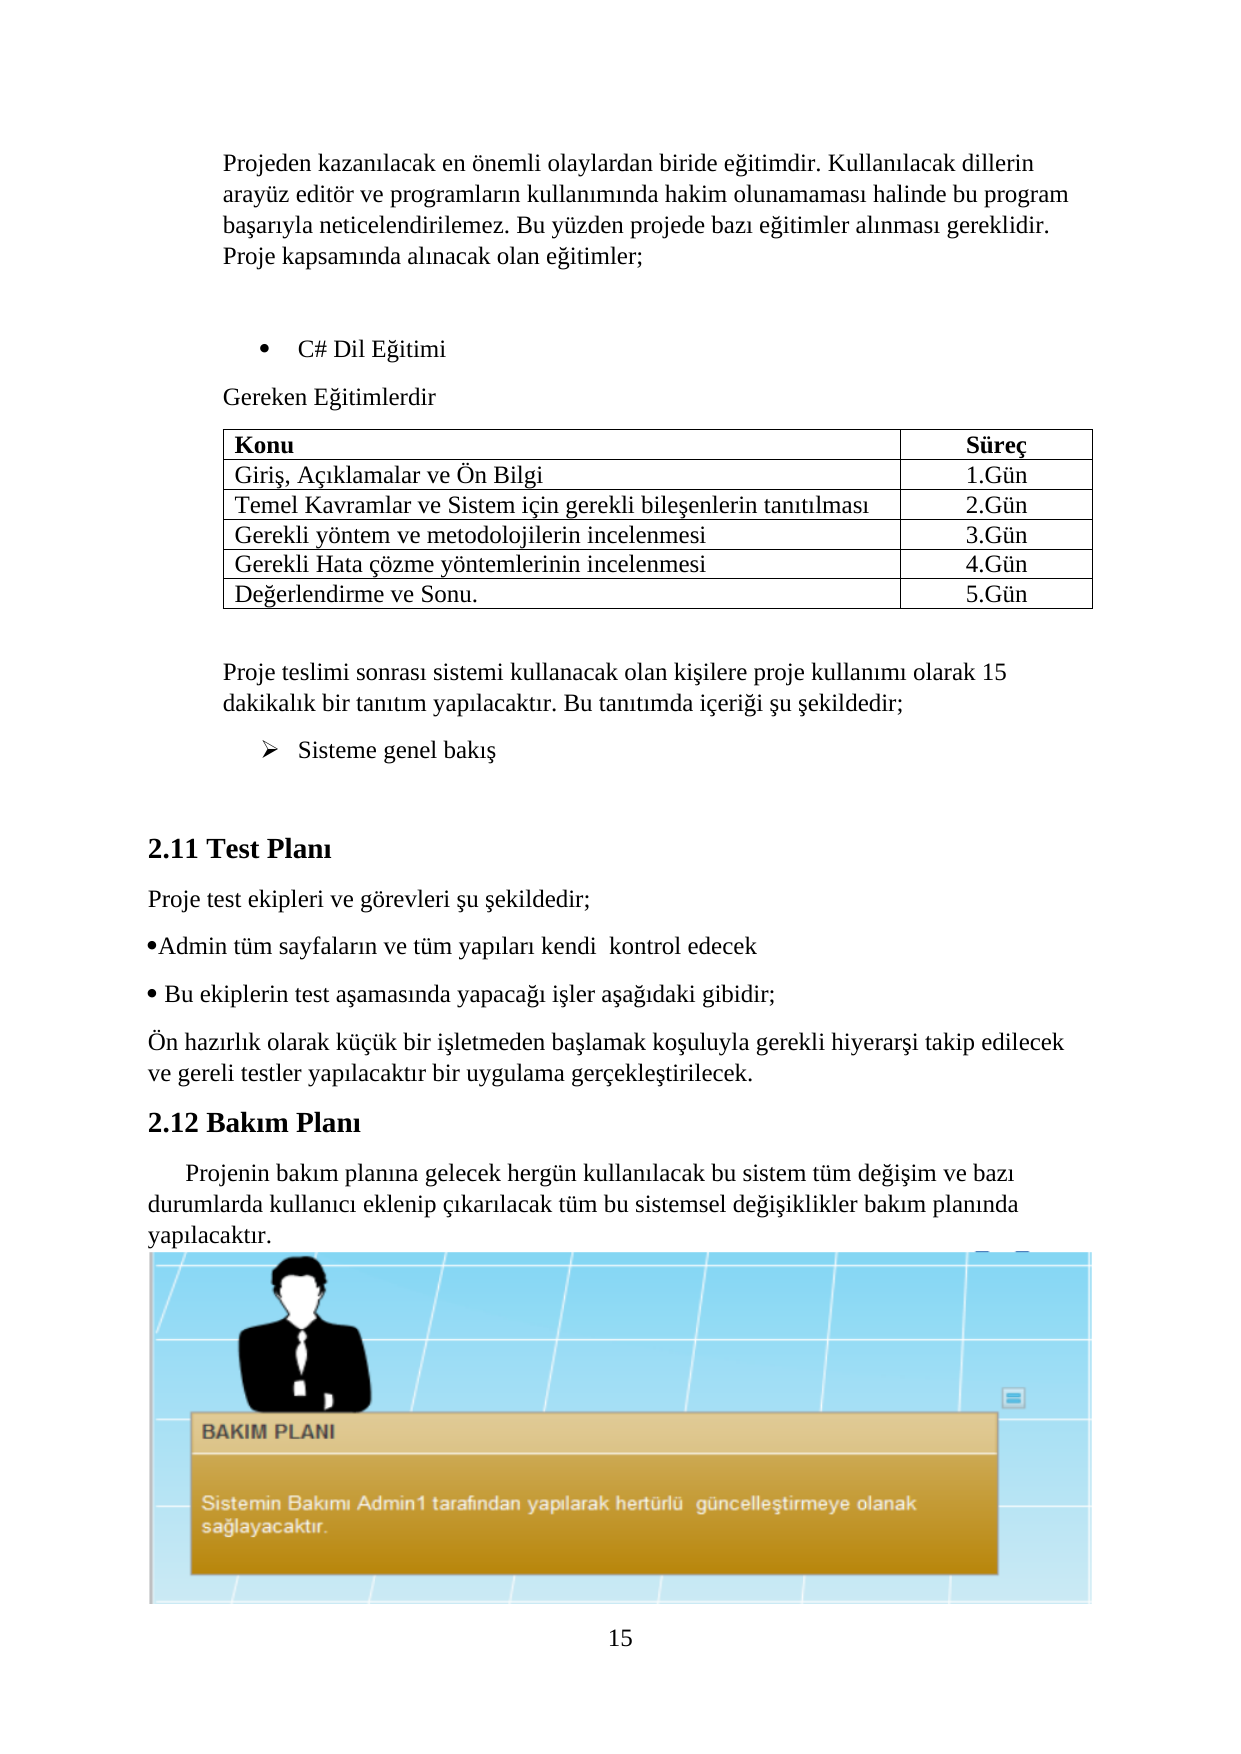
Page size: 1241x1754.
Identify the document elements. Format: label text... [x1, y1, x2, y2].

table_cell Gerekli Hata çözme yöntemlerinin incelenmesi [224, 550, 900, 578]
text Proje teslimi sonrası sistemi kullanacak olan kişilere proje kullanımı olarak 15 dakikalık bir tanıtım yapılacaktır. Bu tanıtımda içeriği şu şekildedir; [223, 657, 1093, 717]
table_cell Giriş, Açıklamalar ve Ön Bilgi [224, 460, 900, 489]
list Sisteme genel bakış [260, 736, 1093, 764]
text 2.12 Bakım Planı [148, 1106, 1093, 1139]
table_cell Temel Kavramlar ve Sistem için gerekli bileşenlerin tanıtılması [224, 490, 900, 519]
text Bu ekiplerin test aşamasında yapacağı işler aşağıdaki gibidir; [148, 979, 1093, 1008]
table_header Konu [224, 430, 900, 459]
table_cell 4.Gün [901, 550, 1092, 578]
table_header Süreç [901, 430, 1092, 459]
table_cell Gerekli yöntem ve metodolojilerin incelenmesi [224, 520, 900, 548]
table_cell 3.Gün [901, 520, 1092, 548]
text Gereken Eğitimlerdir [223, 382, 1093, 410]
picture [147, 1251, 1093, 1604]
table_cell 2.Gün [901, 490, 1092, 519]
table_cell 5.Gün [901, 579, 1092, 608]
text 2.11 Test Planı [148, 831, 1093, 864]
list C# Dil Eğitimi [260, 334, 1093, 363]
list Projeden kazanılacak en önemli olaylardan biride eğitimdir. Kullanılacak dillerin arayüz editör ve programların kullanımında hakim olunamaması halinde bu program başarıyla neticelendirilemez. Bu yüzden projede bazı eğitimler alınması gereklidir. Proje kapsamında alınacak olan eğitimler; [223, 148, 1093, 269]
text Ön hazırlık olarak küçük bir işletmeden başlamak koşuluyla gerekli hiyerarşi takip edilecek ve gereli testler yapılacaktır bir uygulama gerçekleştirilecek. [148, 1027, 1093, 1087]
table_cell 1.Gün [901, 460, 1092, 489]
text Admin tüm sayfaların ve tüm yapıları kendi kontrol edecek [148, 931, 1093, 960]
text Projenin bakım planına gelecek hergün kullanılacak bu sistem tüm değişim ve bazı durumlarda kullanıcı eklenip çıkarılacak tüm bu sistemsel değişiklikler bakım planında yapılacaktır. [148, 1158, 1093, 1251]
table_cell Değerlendirme ve Sonu. [224, 579, 900, 608]
text Proje test ekipleri ve görevleri şu şekildedir; [148, 884, 1093, 912]
